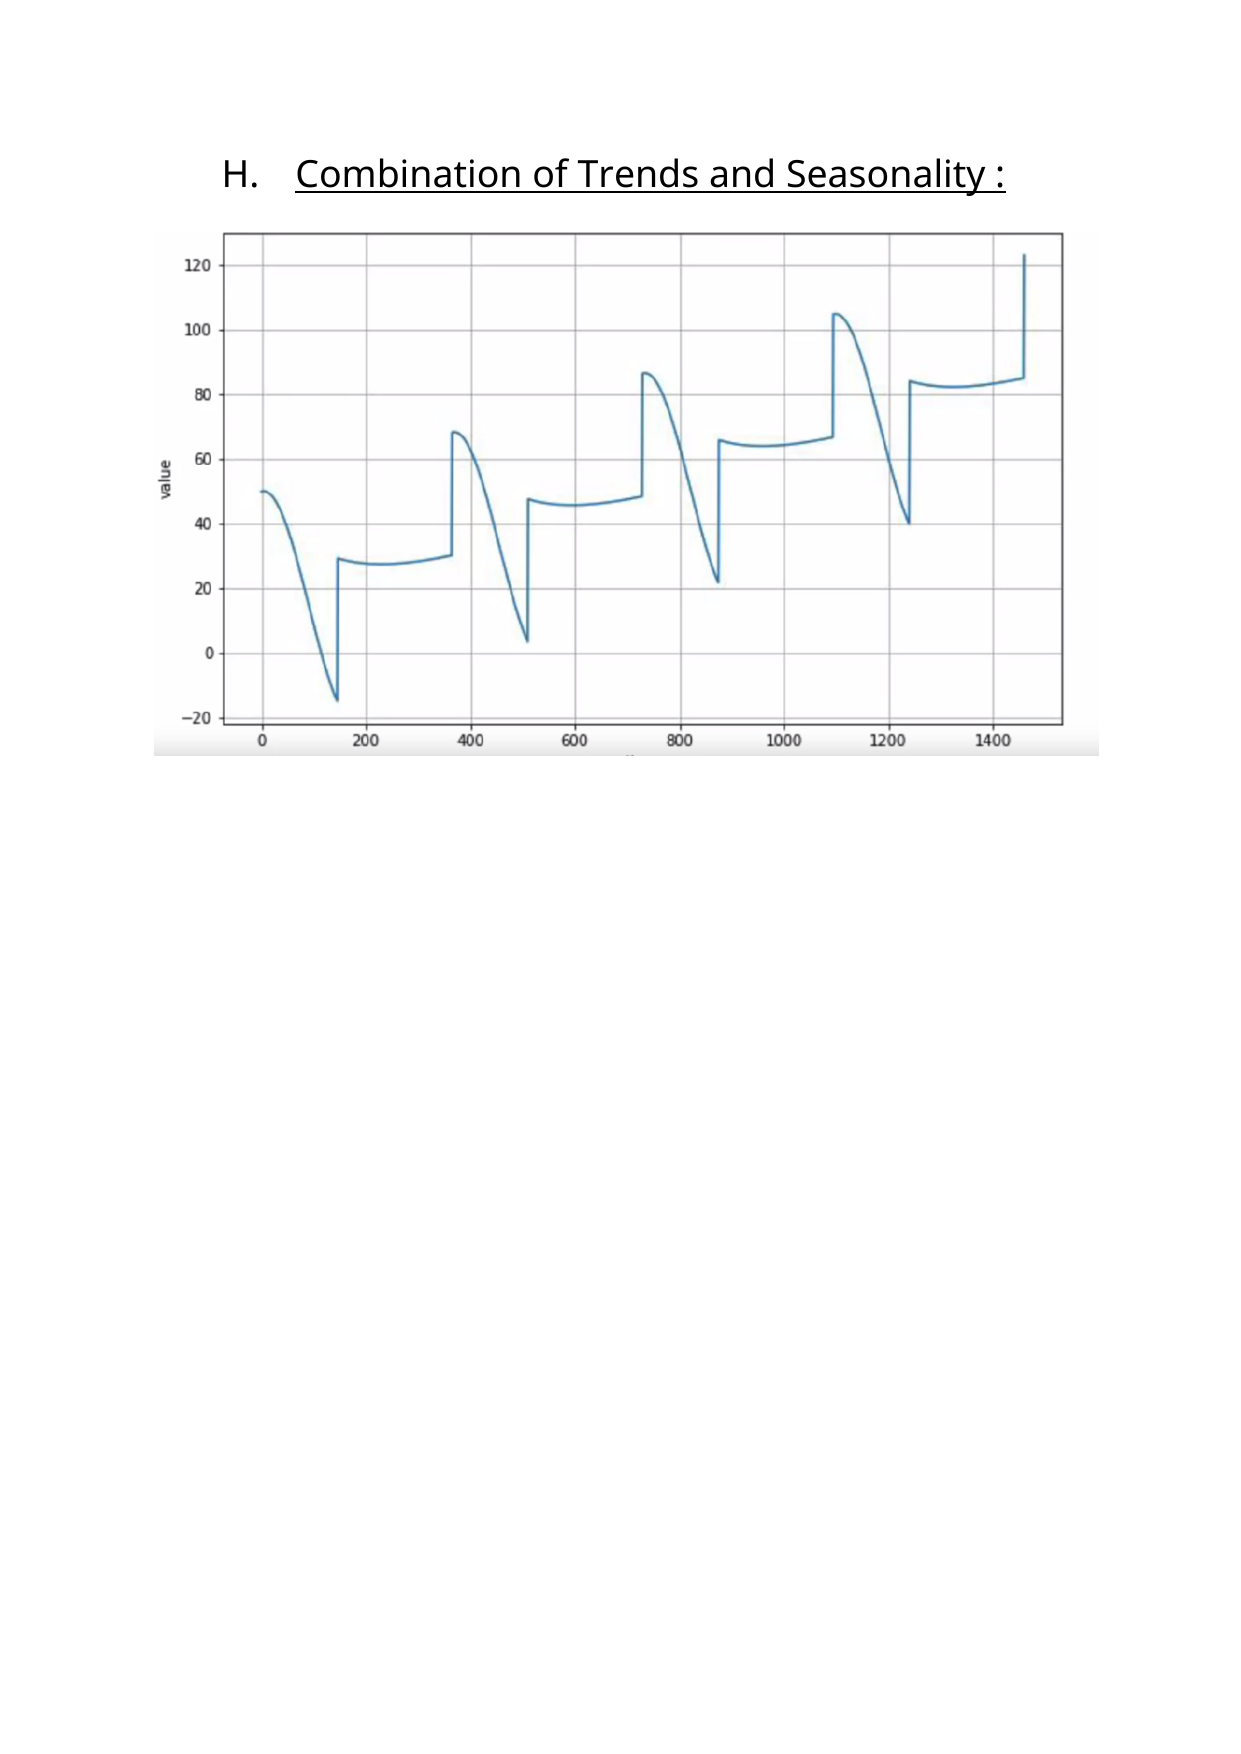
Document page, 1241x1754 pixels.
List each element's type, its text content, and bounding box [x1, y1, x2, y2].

subtitle Combination of Trends and Seasonality : [221, 148, 1093, 199]
picture [153, 232, 1099, 756]
